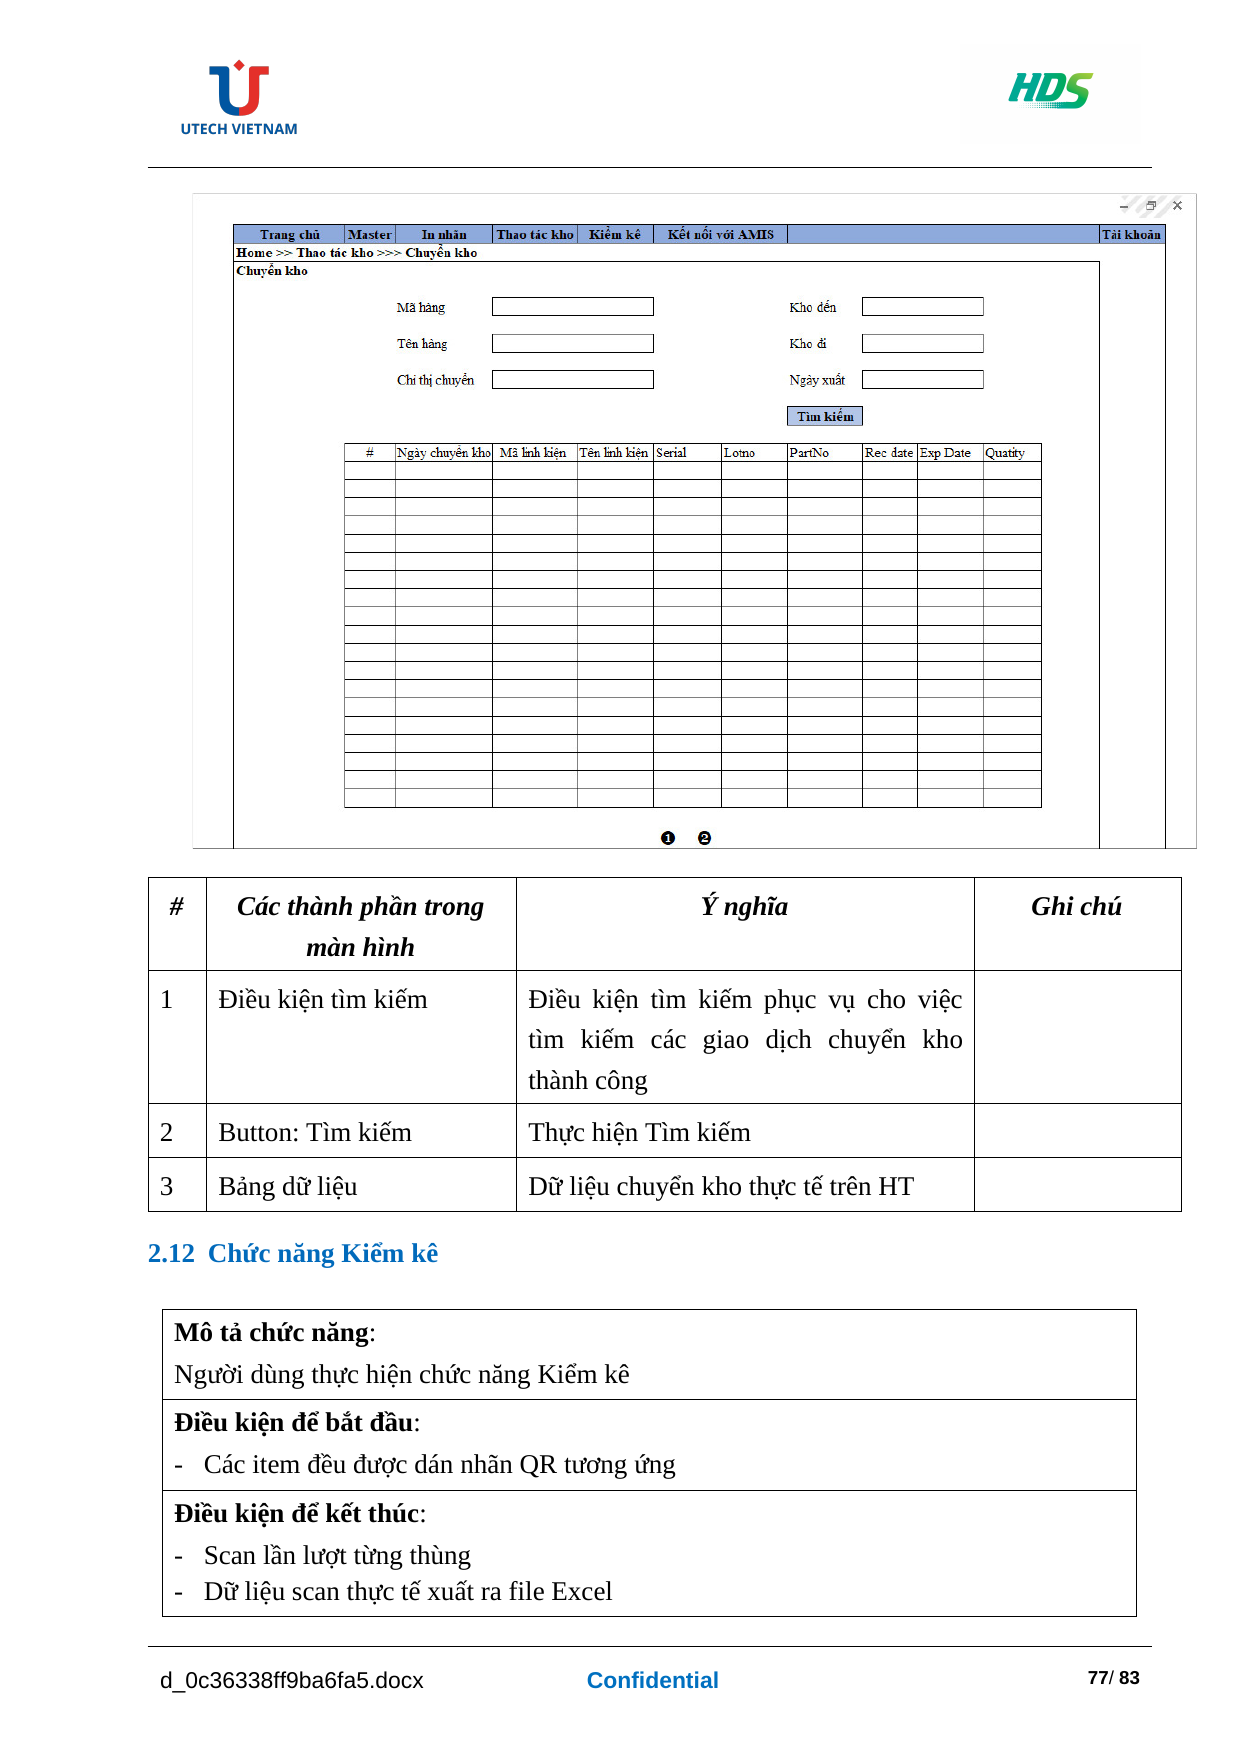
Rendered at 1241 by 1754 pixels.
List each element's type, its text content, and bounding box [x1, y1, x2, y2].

picture [175, 47, 301, 142]
table_header Ghi chú [975, 878, 1181, 970]
table_cell Thực hiện Tìm kiếm [517, 1104, 974, 1157]
table_cell Điều kiện tìm kiếm phục vụ cho việc tìm kiếm các giao dịch chuyển kho thành công [517, 971, 974, 1103]
table_header Ý nghĩa [517, 878, 974, 970]
table_cell Dữ liệu chuyển kho thực tế trên HT [517, 1158, 974, 1211]
table_cell 2 [149, 1104, 206, 1157]
table_cell [975, 1104, 1181, 1157]
table_cell [975, 1158, 1181, 1211]
picture [960, 44, 1141, 144]
picture [192, 193, 1197, 849]
table_cell Button: Tìm kiếm [207, 1104, 516, 1157]
table_cell [975, 971, 1181, 1103]
table_header # [149, 878, 206, 970]
table_cell Điều kiện để kết thúc: Scan lần lượt từng thùng Dữ liệu scan thực tế xuất ra file Excel [163, 1491, 1136, 1616]
table_cell Điều kiện để bắt đầu: Các item đều được dán nhãn QR tương ứng [163, 1400, 1136, 1490]
subtitle Chức năng Kiểm kê [148, 1237, 1152, 1268]
table_header Các thành phần trong màn hình [207, 878, 516, 970]
table_cell Bảng dữ liệu [207, 1158, 516, 1211]
table_header Mô tả chức năng: Người dùng thực hiện chức năng Kiểm kê [163, 1310, 1136, 1399]
table_cell Điều kiện tìm kiếm [207, 971, 516, 1103]
table_cell 3 [149, 1158, 206, 1211]
table_cell 1 [149, 971, 206, 1103]
